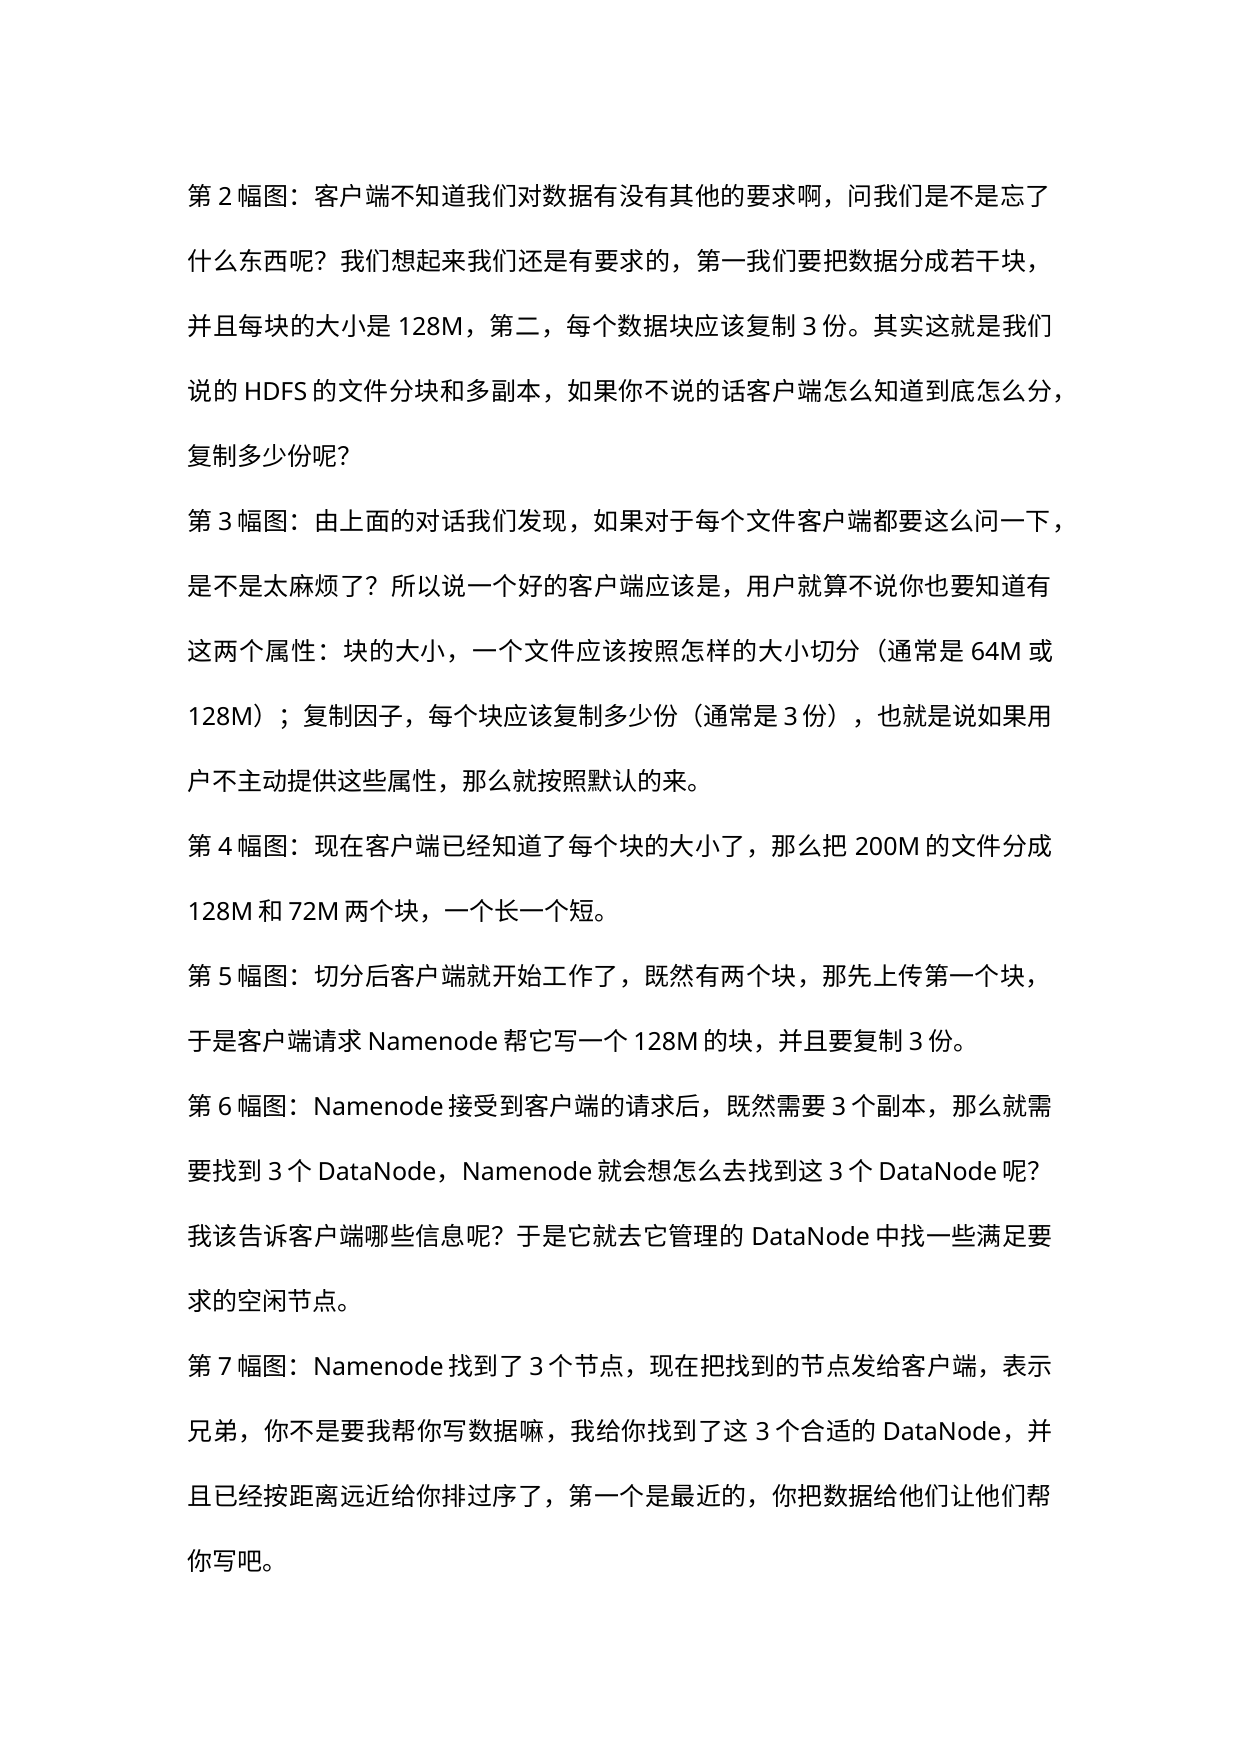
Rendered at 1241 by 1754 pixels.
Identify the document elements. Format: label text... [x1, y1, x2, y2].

list 第4幅图：现在客户端已经知道了每个块的大小了，那么把200M的文件分成128M和72M两个块，一个长一个短。 [187, 812, 1053, 942]
list 第3幅图：由上面的对话我们发现，如果对于每个文件客户端都要这么问一下，是不是太麻烦了？所以说一个好的客户端应该是，用户就算不说你也要知道有这两个属性：块的大小，一个文件应该按照怎样的大小切分（通常是64M或128M）；复制因子，每个块应该复制多少份（通常是3份），也就是说如果用户不主动提供这些属性，那么就按照默认的来。 [187, 487, 1053, 812]
list 第7幅图：Namenode找到了3个节点，现在把找到的节点发给客户端，表示：兄弟，你不是要我帮你写数据嘛，我给你找到了这3个合适的DataNode，并且已经按距离远近给你排过序了，第一个是最近的，你把数据给他们让他们帮你写吧。 [187, 1332, 1053, 1592]
list 第6幅图：Namenode接受到客户端的请求后，既然需要3个副本，那么就需要找到3个DataNode，Namenode就会想怎么去找到这3个DataNode呢？我该告诉客户端哪些信息呢？于是它就去它管理的DataNode中找一些满足要求的空闲节点。 [187, 1072, 1053, 1332]
list 第5幅图：切分后客户端就开始工作了，既然有两个块，那先上传第一个块，于是客户端请求Namenode帮它写一个128M的块，并且要复制3份。 [187, 942, 1053, 1072]
list 第2幅图：客户端不知道我们对数据有没有其他的要求啊，问我们是不是忘了什么东西呢？我们想起来我们还是有要求的，第一我们要把数据分成若干块，并且每块的大小是128M，第二，每个数据块应该复制3份。其实这就是我们说的HDFS的文件分块和多副本，如果你不说的话客户端怎么知道到底怎么分，复制多少份呢？ [187, 162, 1053, 487]
